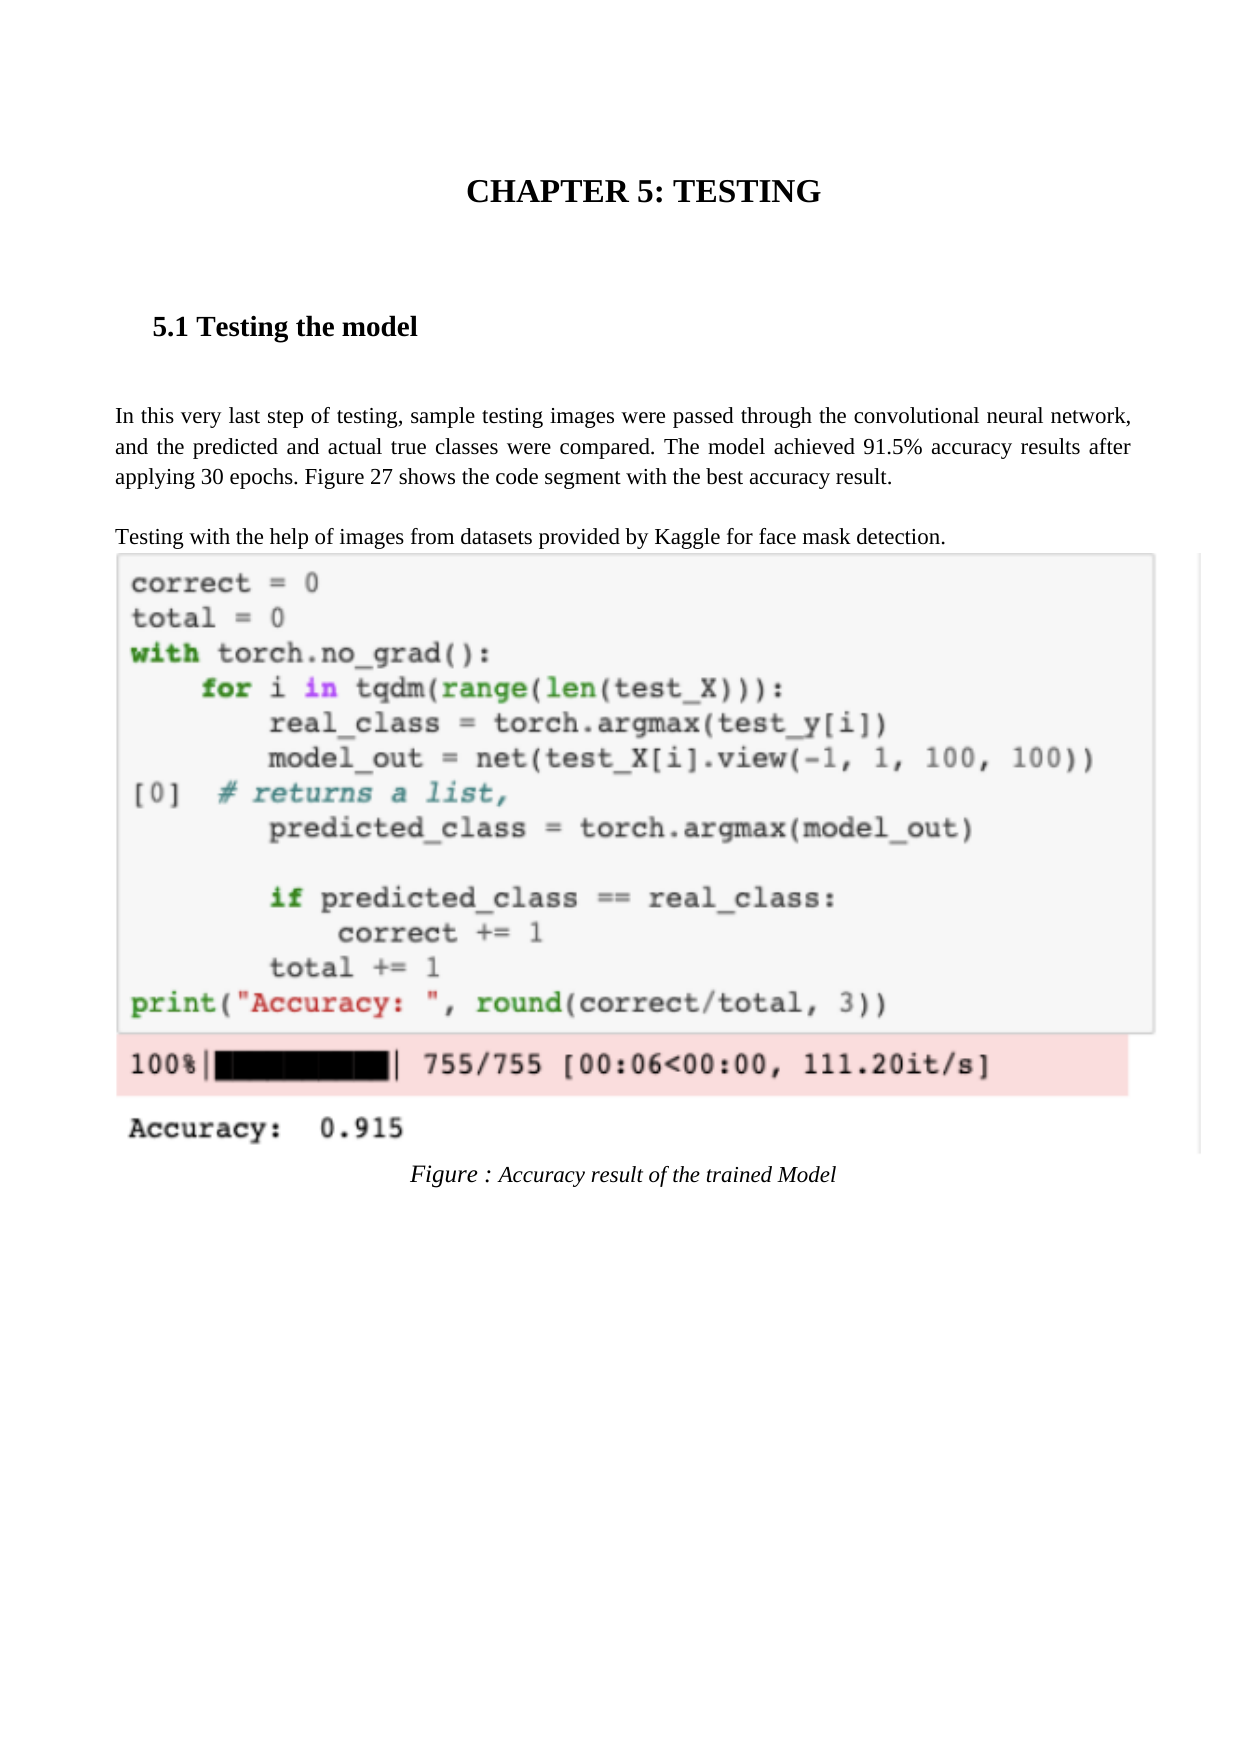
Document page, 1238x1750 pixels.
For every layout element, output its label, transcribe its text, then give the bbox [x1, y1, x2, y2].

picture [115, 553, 1201, 1156]
subtitle CHAPTER 5: TESTING [152, 172, 1135, 210]
text Testing with the help of images from datasets provided by Kaggle for face mask detection. [115, 523, 1133, 550]
text Figure : Accuracy result of the trained Model [115, 1159, 1133, 1188]
text In this very last step of testing, sample testing images were passed through the convolutional neural network, and the predicted and actual true classes were compared. The model achieved 91.5% accuracy results after applying 30 epochs. Figure 27 shows the code segment with the best accuracy result. [115, 402, 1133, 489]
subtitle 5.1 Testing the model [152, 309, 1135, 342]
